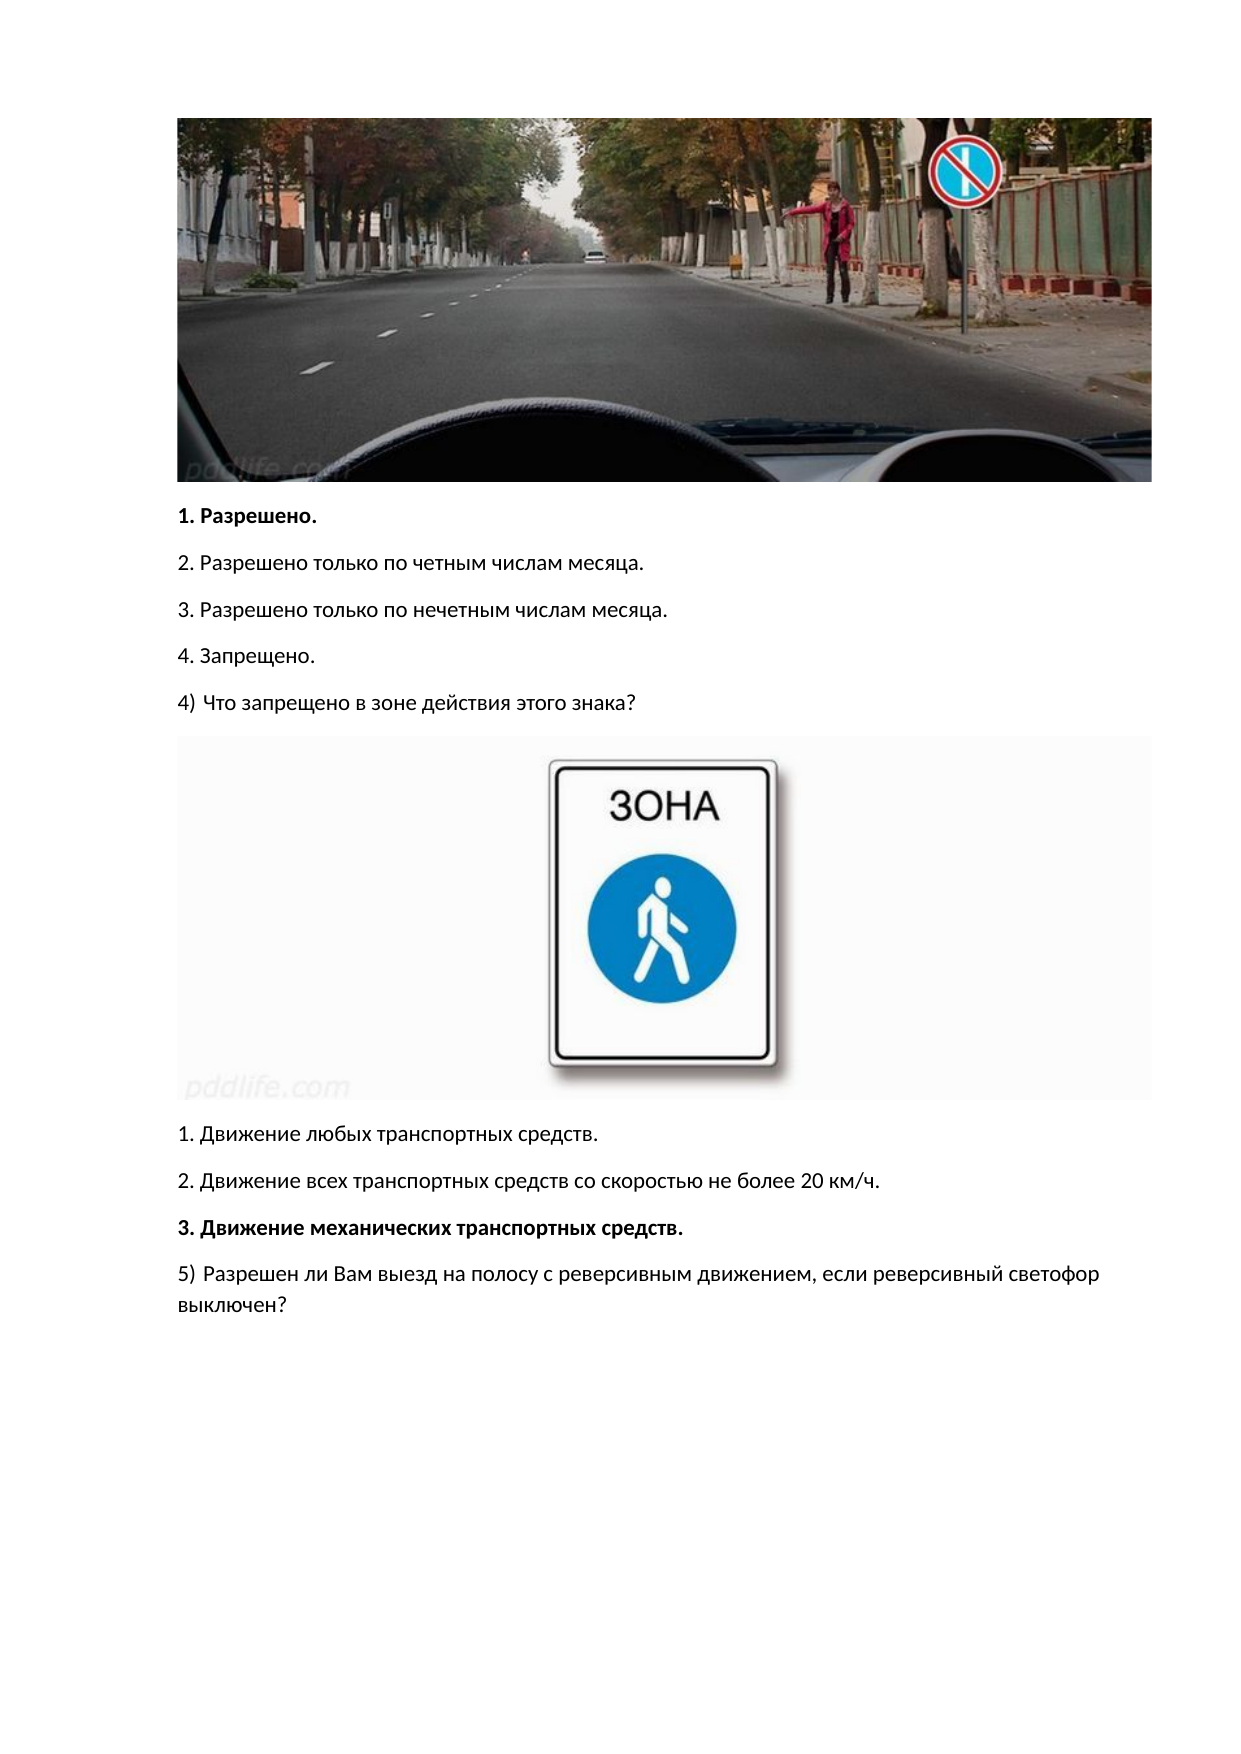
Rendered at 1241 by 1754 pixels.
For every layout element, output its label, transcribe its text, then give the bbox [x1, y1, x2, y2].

text 2. Разрешено только по четным числам месяца. [177, 548, 1152, 576]
text 1. Разрешено. [177, 501, 1152, 529]
text 2. Движение всех транспортных средств со скоростью не более 20 км/ч. [177, 1166, 1152, 1194]
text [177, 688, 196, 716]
text 1. Движение любых транспортных средств. [177, 1119, 1152, 1147]
picture [177, 118, 1152, 482]
text 4. Запрещено. [177, 642, 1152, 669]
picture [177, 736, 1152, 1100]
text 4) Что запрещено в зоне действия этого знака? [203, 688, 1152, 716]
text 3. Разрешено только по нечетным числам месяца. [177, 595, 1152, 623]
text 5) Разрешен ли Вам выезд на полосу с реверсивным движением, если реверсивный светофор выключен? [177, 1259, 1152, 1318]
text 3. Движение механических транспортных средств. [177, 1213, 1152, 1241]
